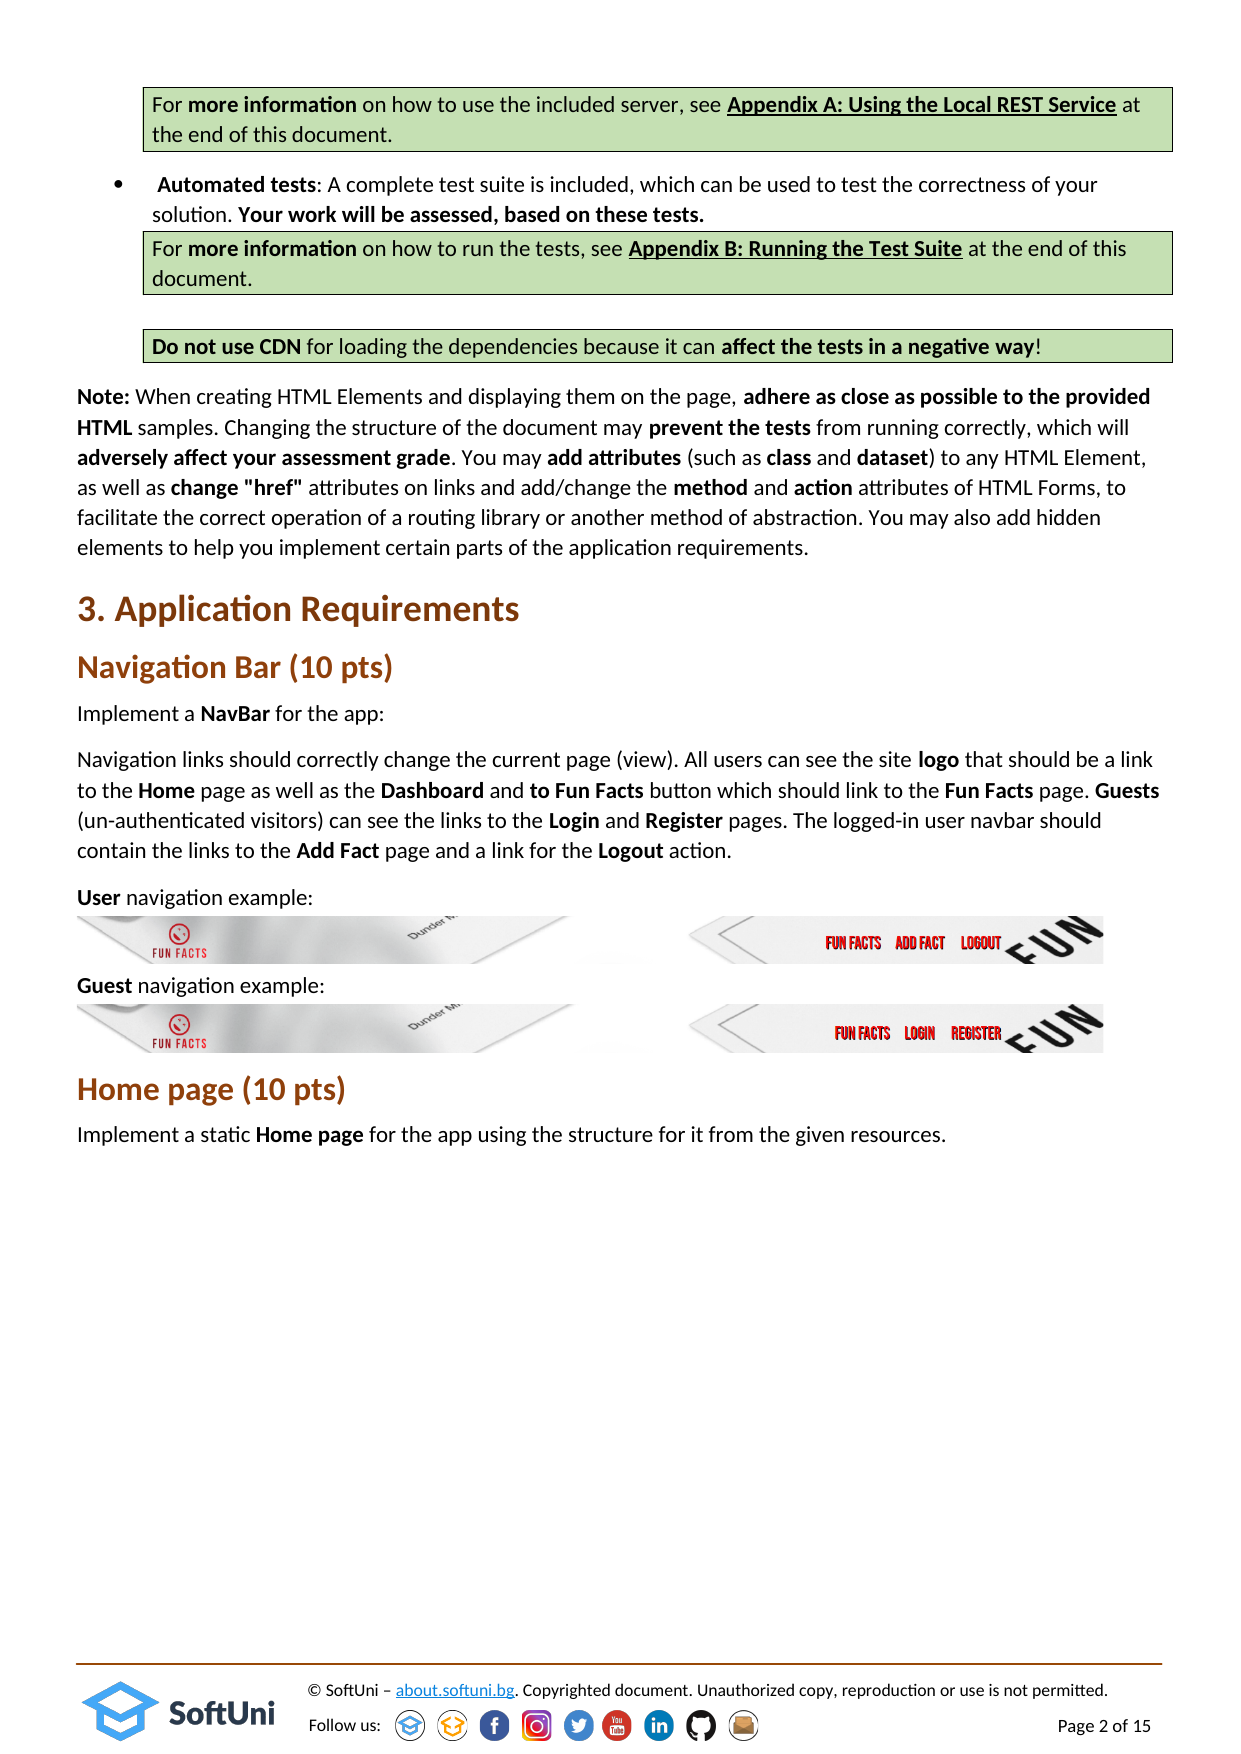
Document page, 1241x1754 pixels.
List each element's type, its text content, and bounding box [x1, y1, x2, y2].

picture [644, 1710, 653, 1719]
picture [395, 1710, 425, 1741]
text Guest navigation example: [77, 972, 1163, 999]
picture [728, 1710, 759, 1741]
text For more information on how to use the included server, see Appendix A: Using the Local REST Service at the end of this document. [144, 88, 1172, 151]
picture [75, 1676, 281, 1747]
picture [665, 1710, 674, 1719]
picture [437, 1710, 468, 1741]
text User navigation example: [77, 883, 1163, 911]
picture [665, 1732, 674, 1741]
text Implement a NavBar for the app: [77, 699, 1163, 727]
picture [76, 1004, 1104, 1053]
text Navigation Bar (10 pts) [77, 646, 1163, 687]
picture [522, 1710, 552, 1741]
picture [686, 1710, 716, 1741]
text Home page (10 pts) [77, 1067, 1163, 1108]
picture [644, 1732, 653, 1741]
text For more information on how to run the tests, see Appendix B: Running the Test Suite at the end of this document. [144, 232, 1172, 294]
picture [564, 1710, 594, 1741]
list Application Requirements [77, 584, 1163, 630]
text Navigation links should correctly change the current page (view). All users can see the site logo that should be a link to the Home page as well as the Dashboard and to Fun Facts button which should link to the Fun Facts page. Guests (un-authenticated visitors) can see the links to the Login and Register pages. The logged-in user navbar should contain the links to the Add Fact page and a link for the Logout action. [77, 746, 1163, 864]
picture [479, 1710, 510, 1741]
text Do not use CDN for loading the dependencies because it can affect the tests in a negative way! [144, 330, 1172, 362]
text Note: When creating HTML Elements and displaying them on the page, adhere as close as possible to the provided HTML samples. Changing the structure of the document may prevent the tests from running correctly, which will adversely affect your assessment grade. You may add attributes (such as class and dataset) to any HTML Element, as well as change "href" attributes on links and add/change the method and action attributes of HTML Forms, to facilitate the correct operation of a routing library or another method of abstraction. You may also add hidden elements to help you implement certain parts of the application requirements. [77, 382, 1163, 561]
picture [76, 916, 1104, 964]
list Automated tests: A complete test suite is included, which can be used to test the correctness of your solution. Your work will be assessed, based on these tests. [114, 170, 1163, 229]
picture [602, 1710, 632, 1741]
picture [658, 1723, 667, 1732]
text Implement a static Home page for the app using the structure for it from the given resources. [77, 1120, 1163, 1148]
